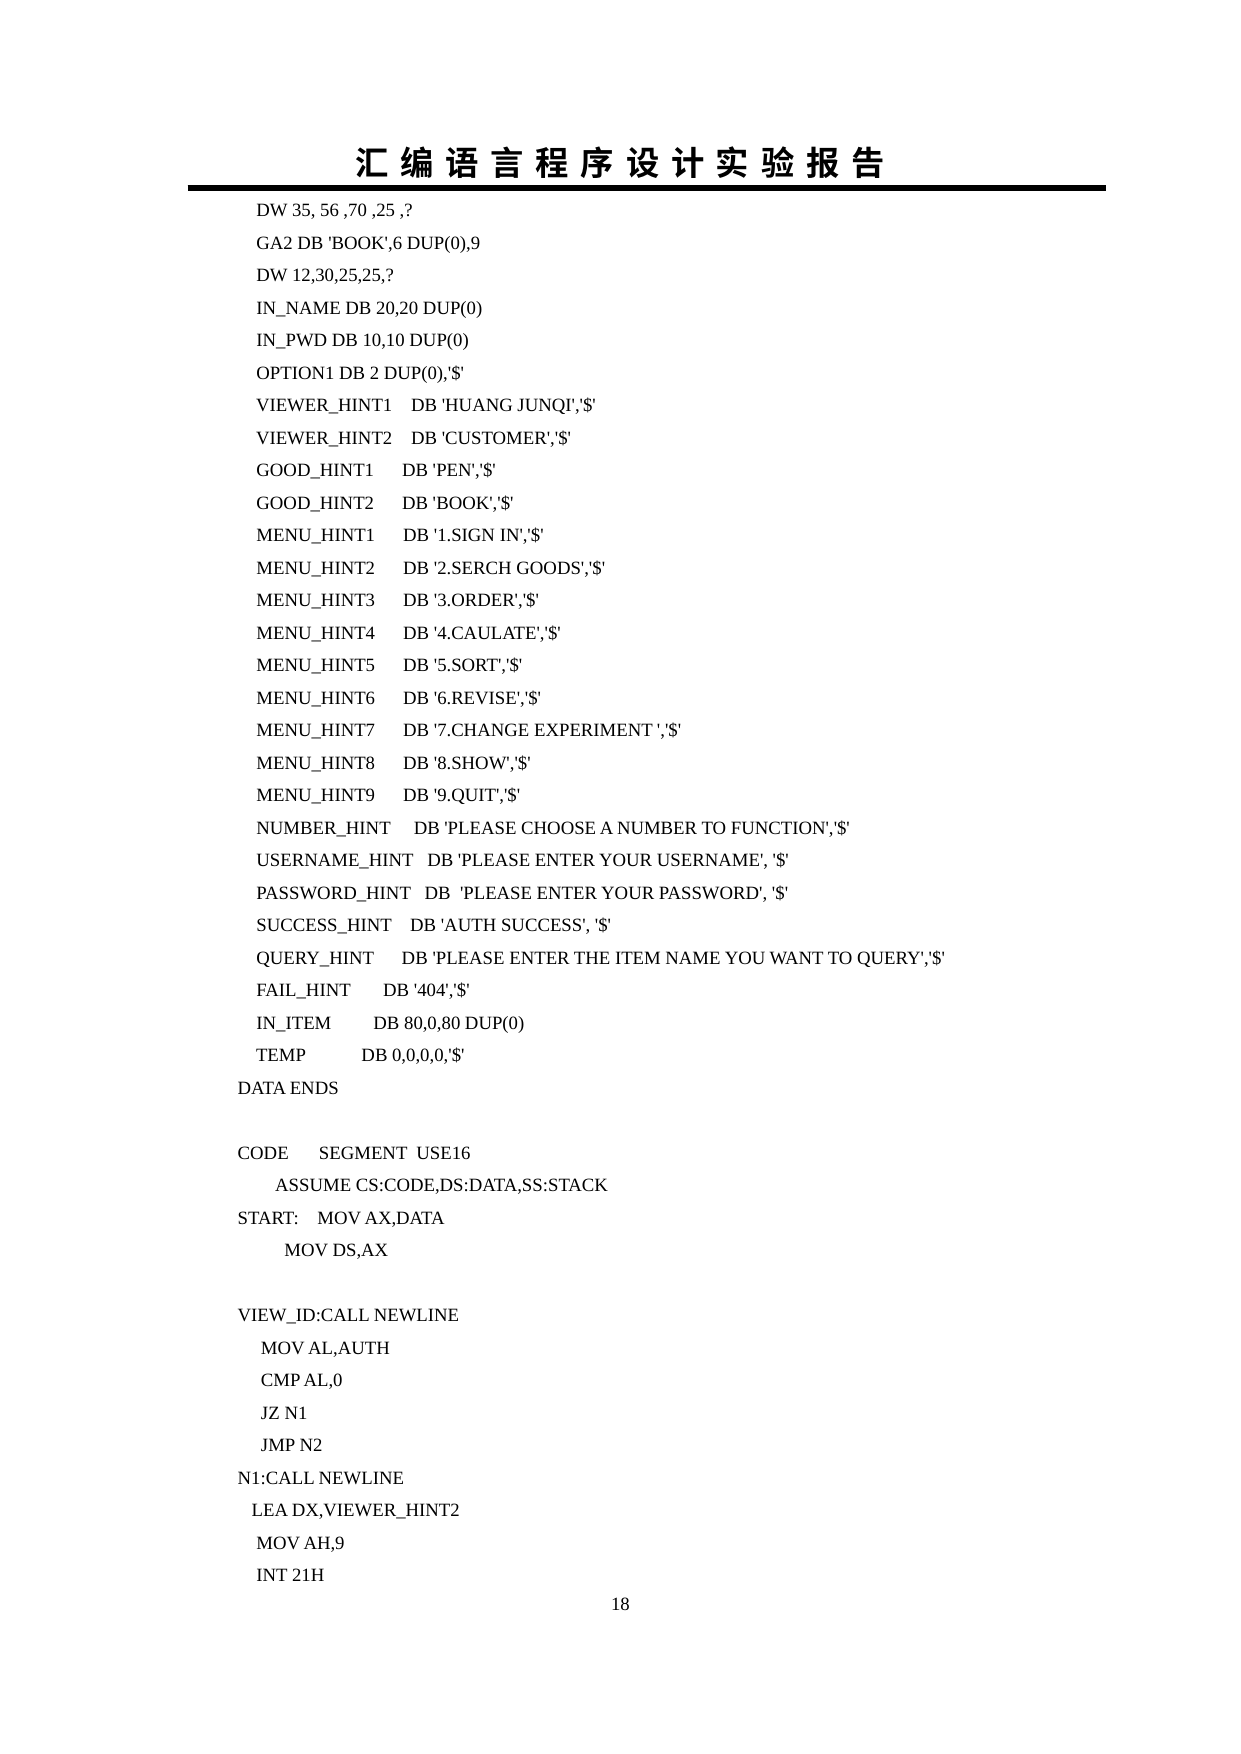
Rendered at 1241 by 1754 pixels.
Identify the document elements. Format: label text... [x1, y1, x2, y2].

text ASSUME CS:CODE,DS:DATA,SS:STACK [237, 1169, 1053, 1201]
text CODE SEGMENT USE16 [237, 1136, 1053, 1169]
text DW 35, 56 ,70 ,25 ,? [237, 194, 1053, 226]
text MENU_HINT1 DB '1.SIGN IN','$' [237, 519, 1053, 551]
text MOV AL,AUTH [237, 1331, 1053, 1364]
text VIEWER_HINT2 DB 'CUSTOMER','$' [237, 421, 1053, 454]
text MENU_HINT4 DB '4.CAULATE','$' [237, 616, 1053, 649]
text VIEW_ID:CALL NEWLINE [237, 1299, 1053, 1331]
text NUMBER_HINT DB 'PLEASE CHOOSE A NUMBER TO FUNCTION','$' [237, 811, 1053, 844]
text SUCCESS_HINT DB 'AUTH SUCCESS', '$' [237, 909, 1053, 941]
text MENU_HINT9 DB '9.QUIT','$' [237, 779, 1053, 811]
text VIEWER_HINT1 DB 'HUANG JUNQI','$' [237, 389, 1053, 421]
text JMP N2 [237, 1429, 1053, 1461]
text IN_NAME DB 20,20 DUP(0) [237, 291, 1053, 324]
text MENU_HINT5 DB '5.SORT','$' [237, 649, 1053, 681]
text QUERY_HINT DB 'PLEASE ENTER THE ITEM NAME YOU WANT TO QUERY','$' [237, 941, 1053, 974]
text JZ N1 [237, 1396, 1053, 1429]
text DATA ENDS [237, 1071, 1053, 1104]
text MENU_HINT3 DB '3.ORDER','$' [237, 584, 1053, 616]
text MENU_HINT2 DB '2.SERCH GOODS','$' [237, 551, 1053, 584]
text DW 12,30,25,25,? [237, 259, 1053, 291]
text N1:CALL NEWLINE [237, 1461, 1053, 1494]
text PASSWORD_HINT DB 'PLEASE ENTER YOUR PASSWORD', '$' [237, 876, 1053, 909]
text OPTION1 DB 2 DUP(0),'$' [237, 356, 1053, 389]
text GOOD_HINT1 DB 'PEN','$' [237, 454, 1053, 486]
text GOOD_HINT2 DB 'BOOK','$' [237, 486, 1053, 519]
text MENU_HINT8 DB '8.SHOW','$' [237, 746, 1053, 779]
text TEMP DB 0,0,0,0,'$' [237, 1039, 1053, 1071]
text IN_PWD DB 10,10 DUP(0) [237, 324, 1053, 356]
text USERNAME_HINT DB 'PLEASE ENTER YOUR USERNAME', '$' [237, 844, 1053, 876]
text LEA DX,VIEWER_HINT2 [237, 1494, 1053, 1526]
text FAIL_HINT DB '404','$' [237, 974, 1053, 1006]
text START: MOV AX,DATA [237, 1201, 1053, 1234]
text INT 21H [237, 1559, 1053, 1591]
text MOV AH,9 [237, 1526, 1053, 1559]
text MENU_HINT6 DB '6.REVISE','$' [237, 681, 1053, 714]
text IN_ITEM DB 80,0,80 DUP(0) [237, 1006, 1053, 1039]
text MOV DS,AX [237, 1234, 1053, 1266]
text MENU_HINT7 DB '7.CHANGE EXPERIMENT ','$' [237, 714, 1053, 746]
text GA2 DB 'BOOK',6 DUP(0),9 [237, 226, 1053, 259]
text CMP AL,0 [237, 1364, 1053, 1396]
